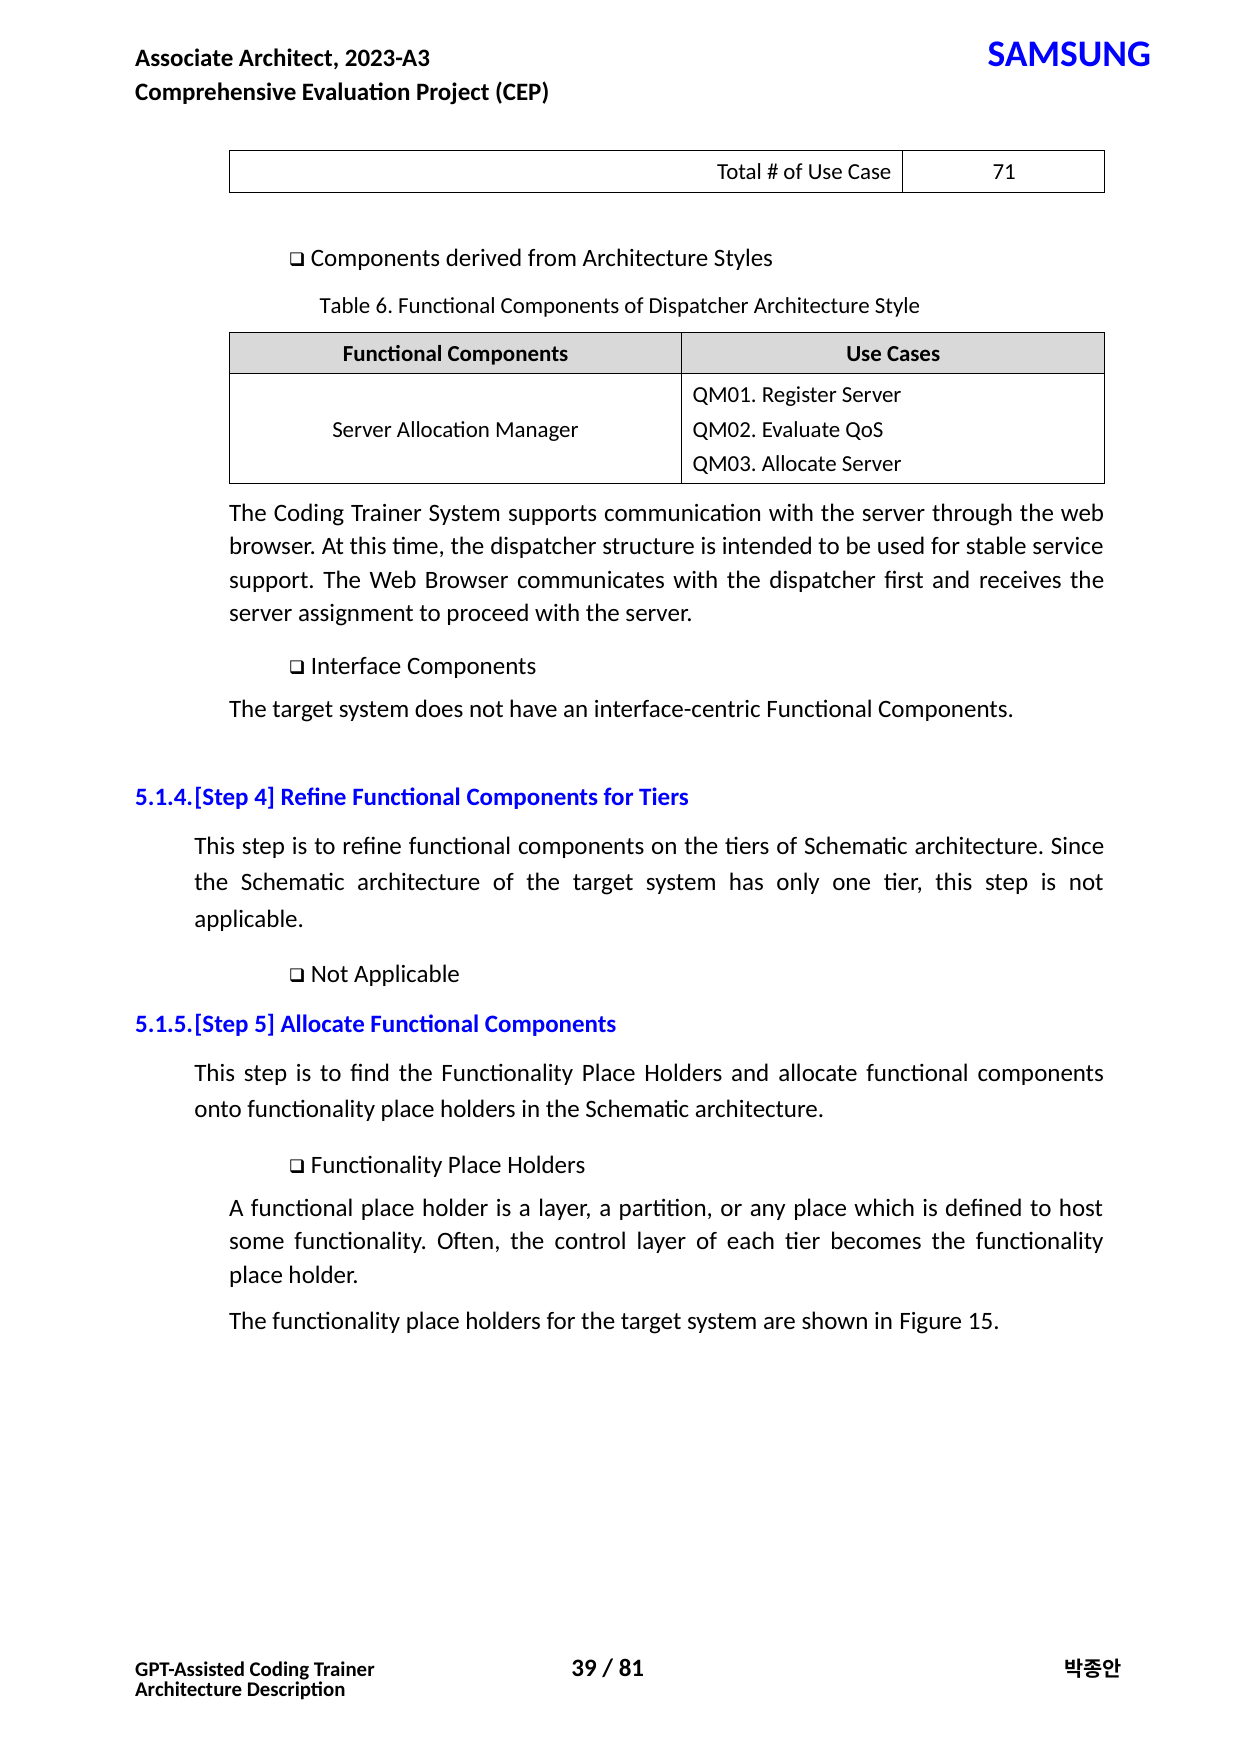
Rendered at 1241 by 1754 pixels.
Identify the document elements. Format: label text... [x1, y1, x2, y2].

table_header Functional Components [230, 333, 681, 373]
text This step is to find the Functionality Place Holders and allocate functional components onto functionality place holders in the Schematic architecture. [194, 1057, 1105, 1124]
table_cell Total # of Use Case [230, 151, 902, 192]
subtitle [Step 5] Allocate Functional Components [135, 1008, 986, 1038]
text Interface Components [229, 650, 1105, 680]
table_header Use Cases [682, 333, 1104, 373]
text The functionality place holders for the target system are shown in Figure 15. [229, 1305, 1105, 1336]
subtitle [Step 4] Refine Functional Components for Tiers [135, 781, 986, 811]
text The Coding Trainer System supports communication with the server through the web browser. At this time, the dispatcher structure is intended to be used for stable service support. The Web Browser communicates with the dispatcher first and receives the server assignment to proceed with the server. [229, 497, 1105, 628]
table_cell QM01. Register Server QM02. Evaluate QoS QM03. Allocate Server [682, 374, 1104, 483]
text Components derived from Architecture Styles [229, 242, 1105, 272]
text Not Applicable [229, 958, 1105, 989]
text The target system does not have an interface-centric Functional Components. [229, 693, 1105, 723]
table_cell Server Allocation Manager [230, 374, 681, 483]
table_cell 71 [903, 151, 1104, 192]
text This step is to refine functional components on the tiers of Schematic architecture. Since the Schematic architecture of the target system has only one tier, this step is not applicable. [194, 830, 1105, 934]
text A functional place holder is a layer, a partition, or any place which is defined to host some functionality. Often, the control layer of each tier becomes the functionality place holder. [229, 1192, 1105, 1289]
text Functionality Place Holders [229, 1149, 1105, 1179]
